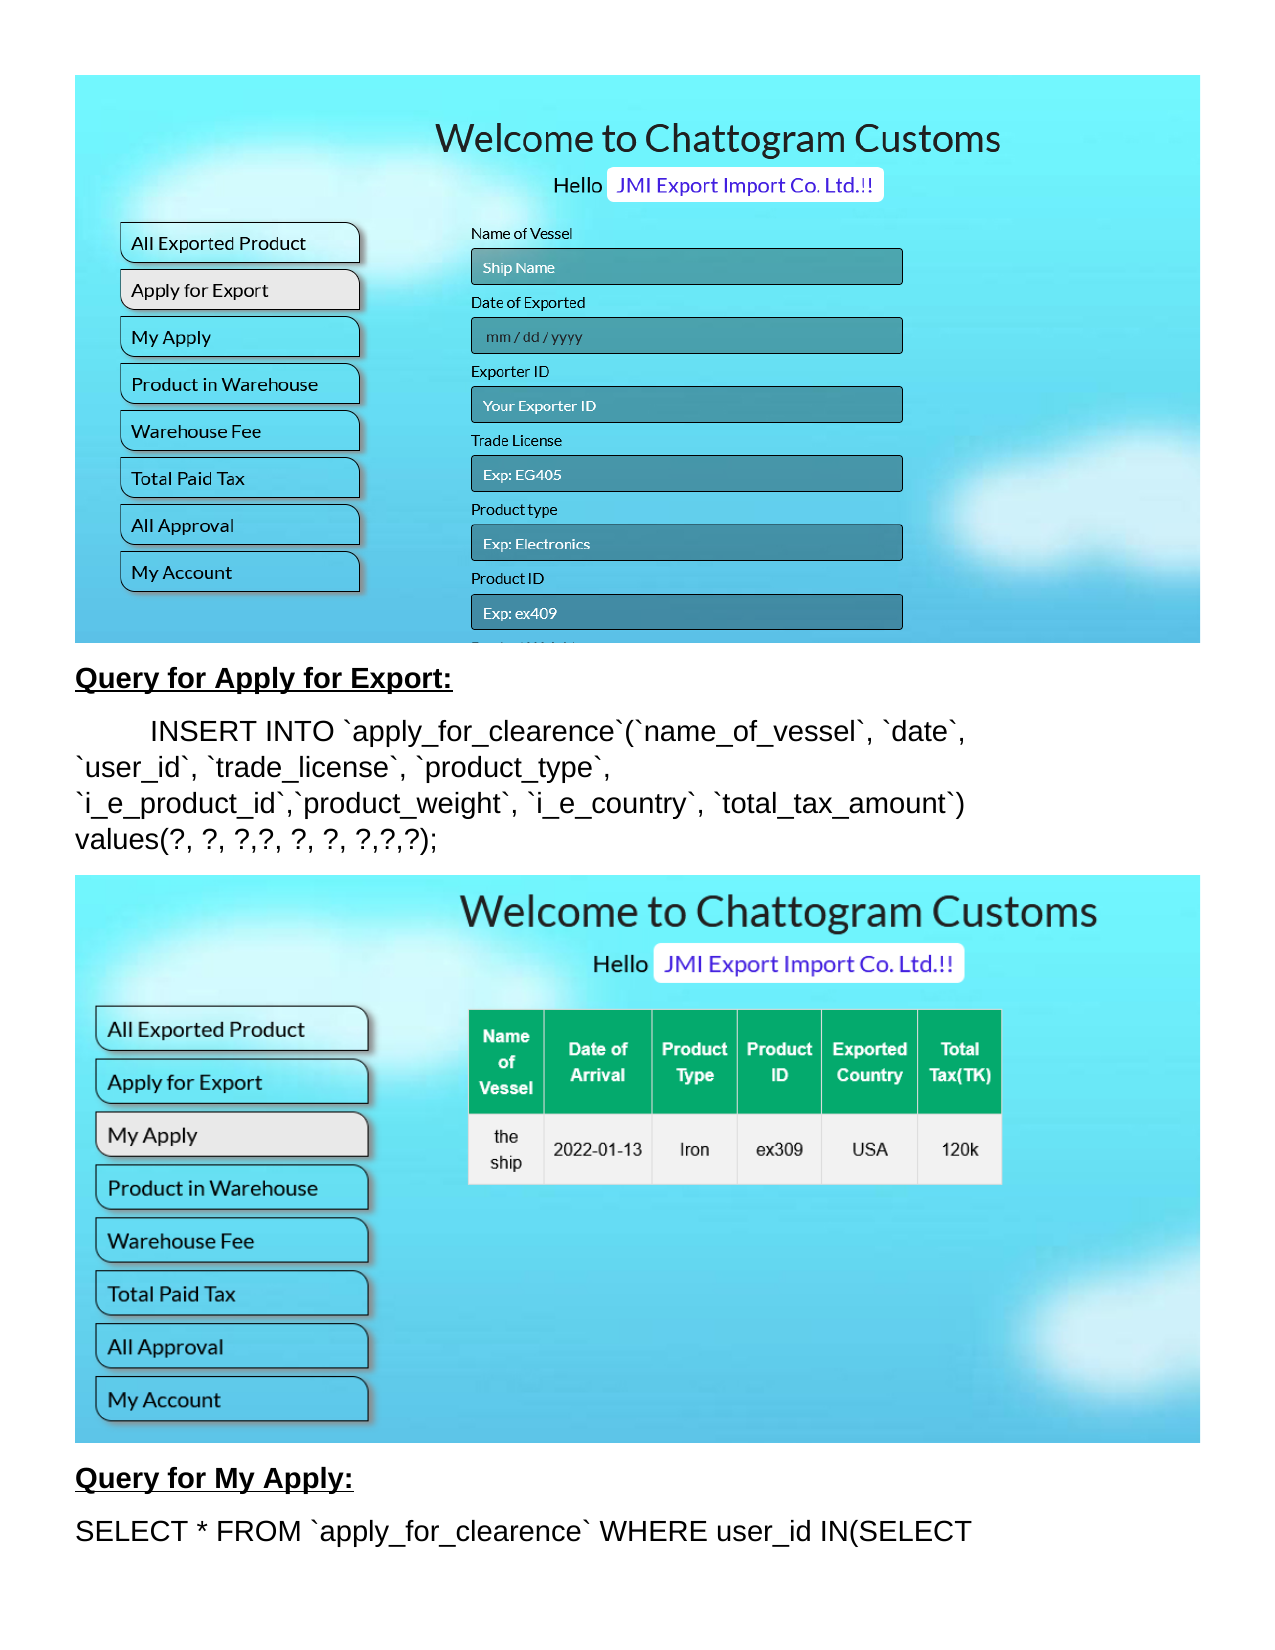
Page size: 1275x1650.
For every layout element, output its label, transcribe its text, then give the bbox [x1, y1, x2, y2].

text Query for Apply for Export: [75, 661, 1200, 695]
text Query for My Apply: [75, 1461, 1200, 1495]
text INSERT INTO `apply_for_clearence`(`name_of_vessel`, `date`, `user_id`, `trade_license`, `product_type`, `i_e_product_id`,`product_weight`, `i_e_country`, `total_tax_amount`) values(?, ?, ?,?, ?, ?, ?,?,?); [75, 714, 1200, 856]
picture [75, 875, 1200, 1443]
text SELECT * FROM `apply_for_clearence` WHERE user_id IN(SELECT [75, 1514, 1200, 1548]
picture [75, 75, 1200, 643]
